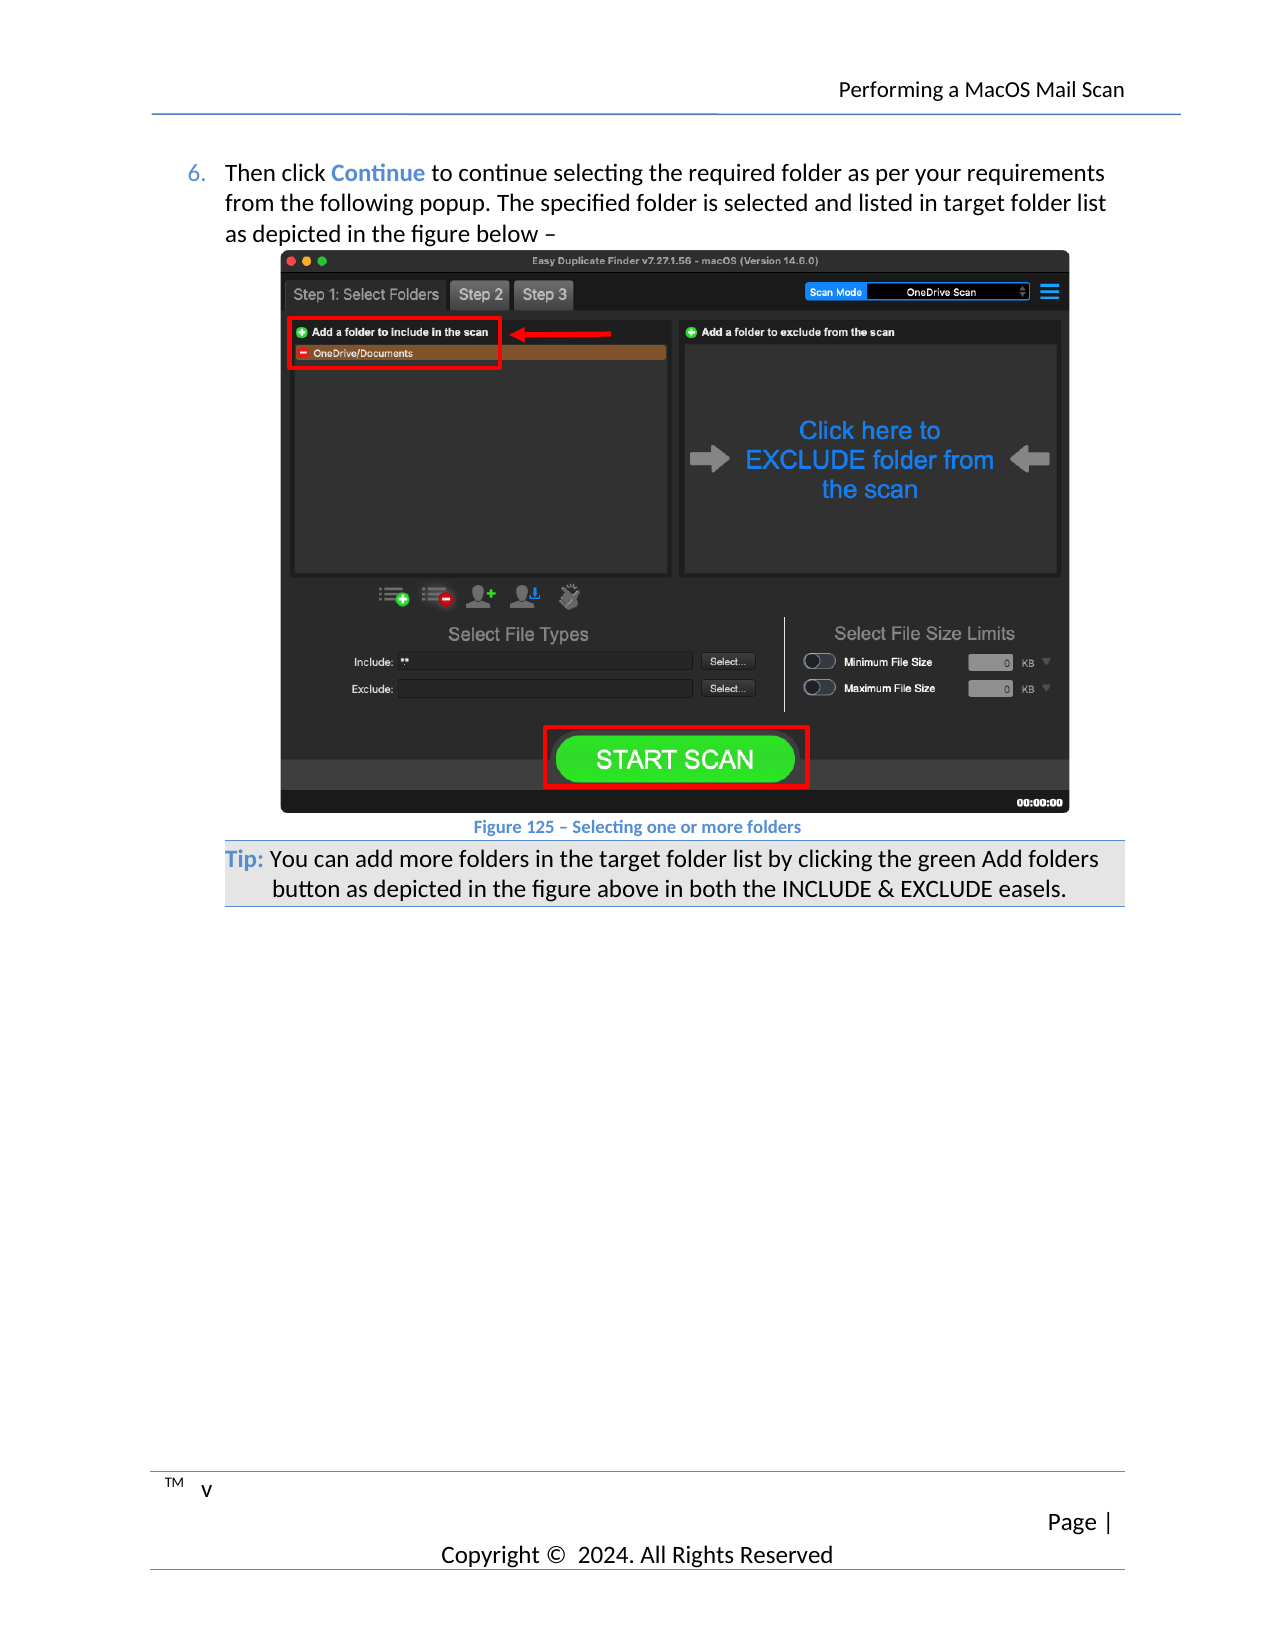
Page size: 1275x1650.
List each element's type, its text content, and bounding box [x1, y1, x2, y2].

text Tip: You can add more folders in the target folder list by clicking the green Add folders button as depicted in the figure above in both the INCLUDE & EXCLUDE easels. [225, 841, 1125, 906]
list Then click Continue to continue selecting the required folder as per your requirements from the following popup. The specified folder is selected and listed in target folder list as depicted in the figure below – [187, 157, 1125, 248]
picture [280, 250, 1070, 813]
